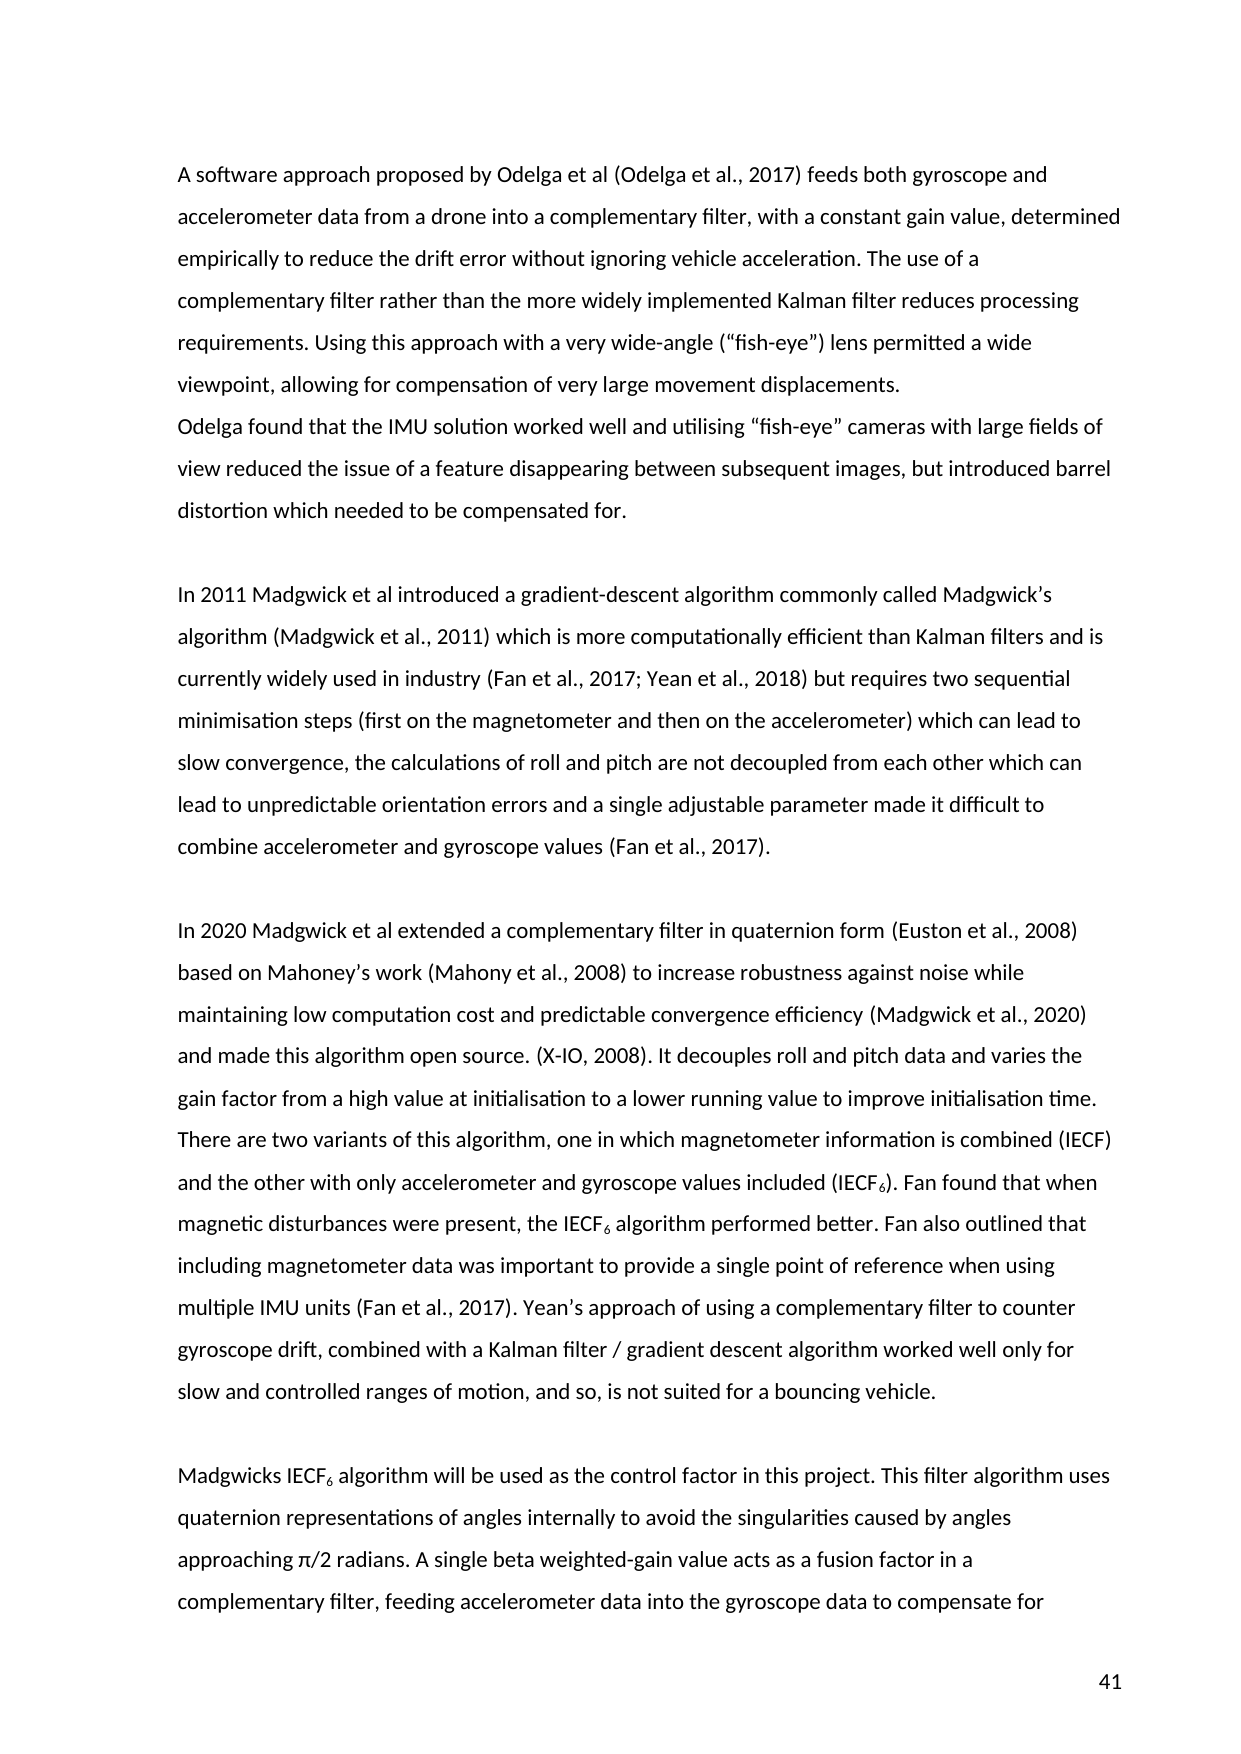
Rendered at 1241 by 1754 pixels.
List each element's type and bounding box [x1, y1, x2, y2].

text [177, 118, 1122, 1615]
